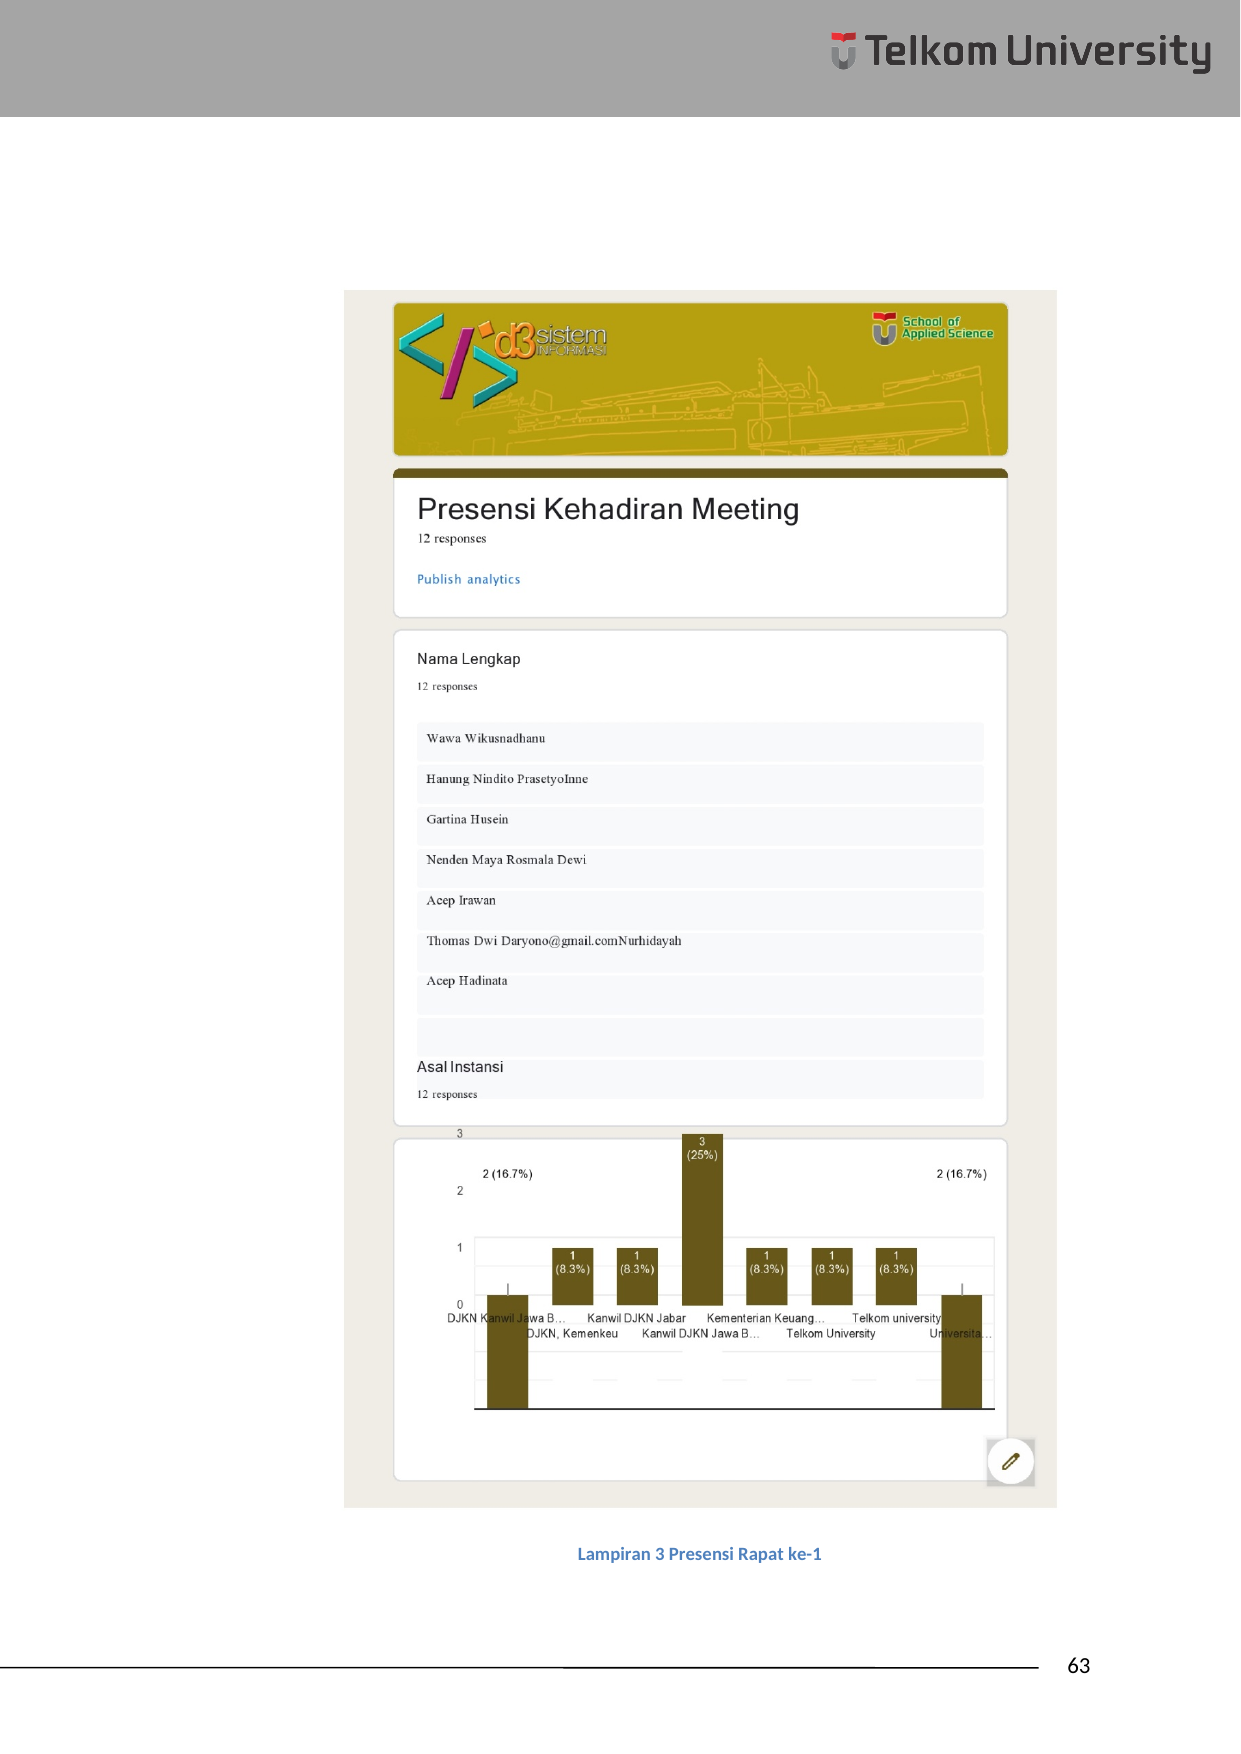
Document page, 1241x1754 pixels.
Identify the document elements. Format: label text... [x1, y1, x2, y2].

picture [831, 32, 1211, 74]
picture [308, 254, 1091, 1542]
